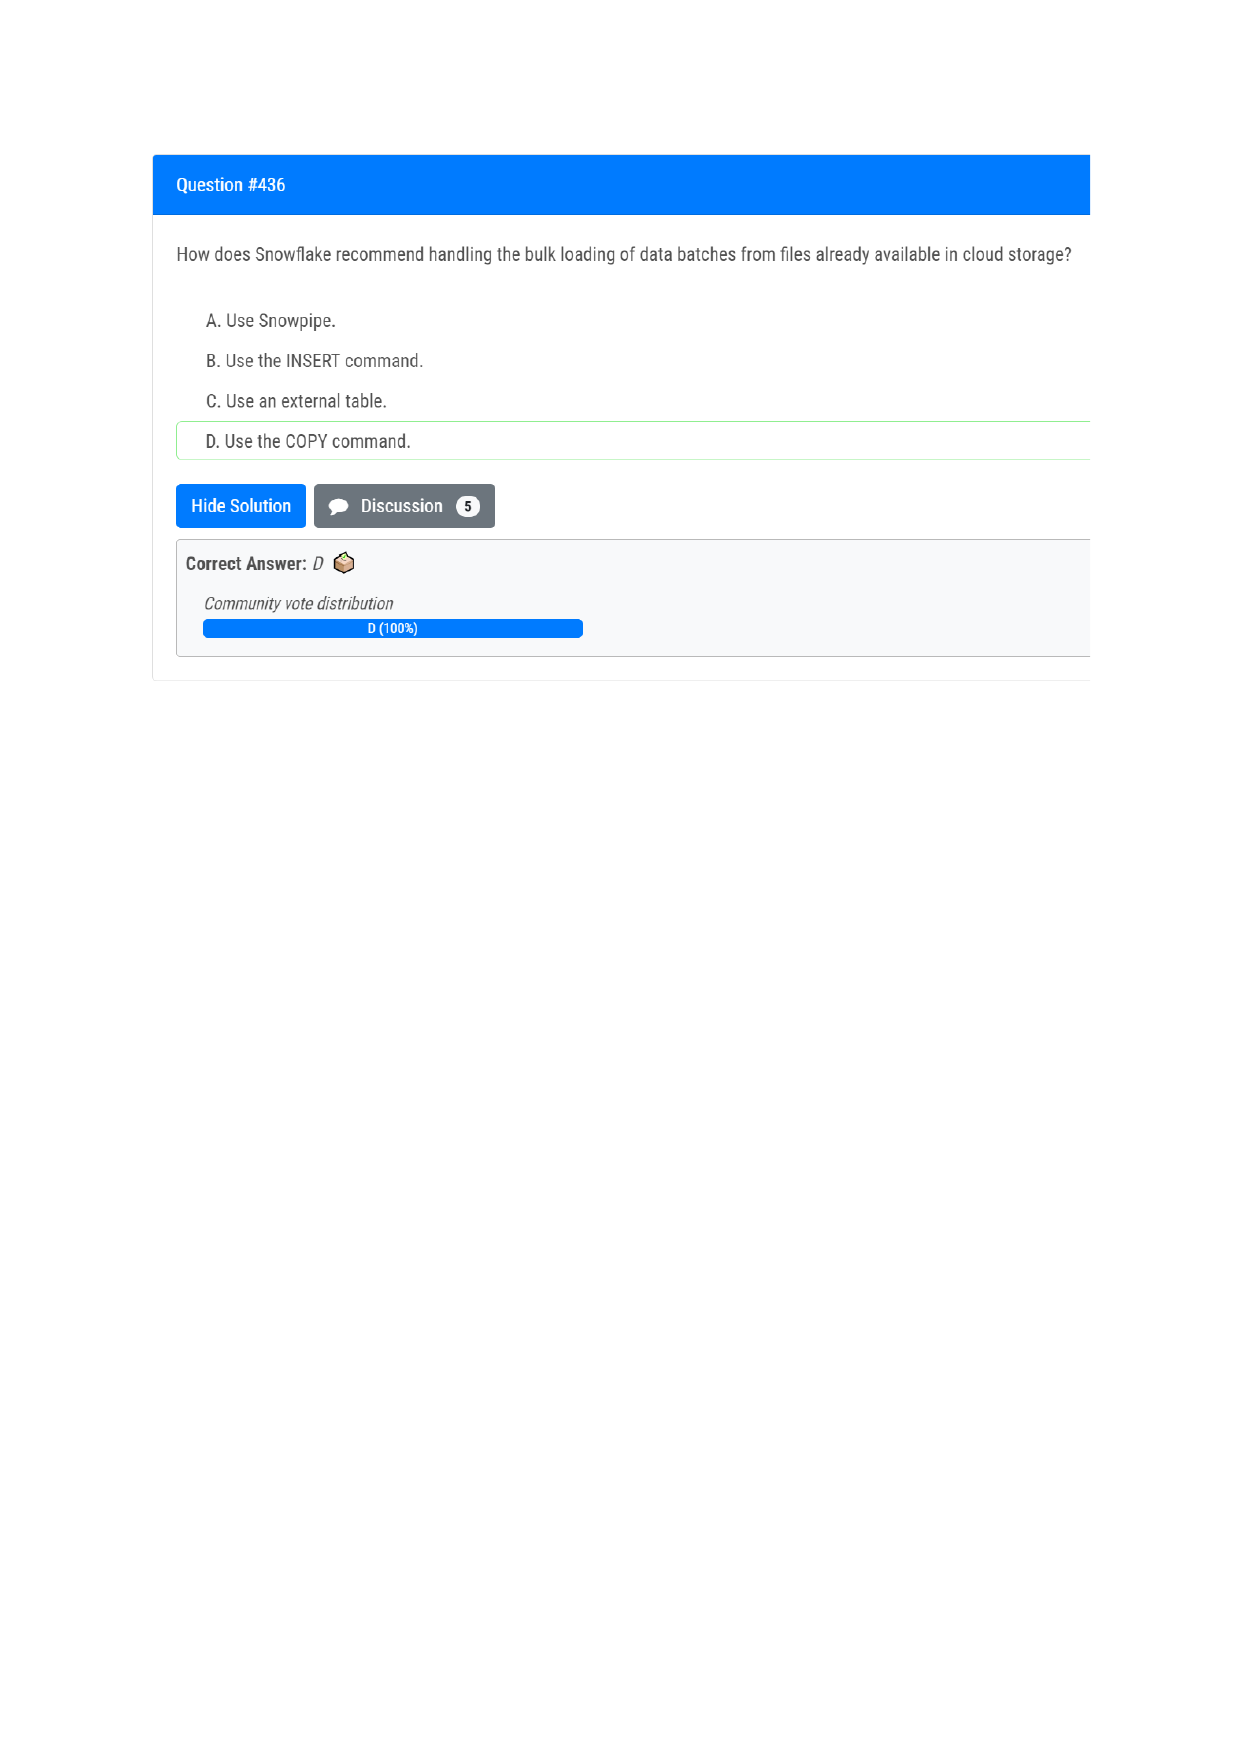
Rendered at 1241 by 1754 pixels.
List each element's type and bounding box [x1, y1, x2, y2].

picture [150, 150, 1091, 684]
